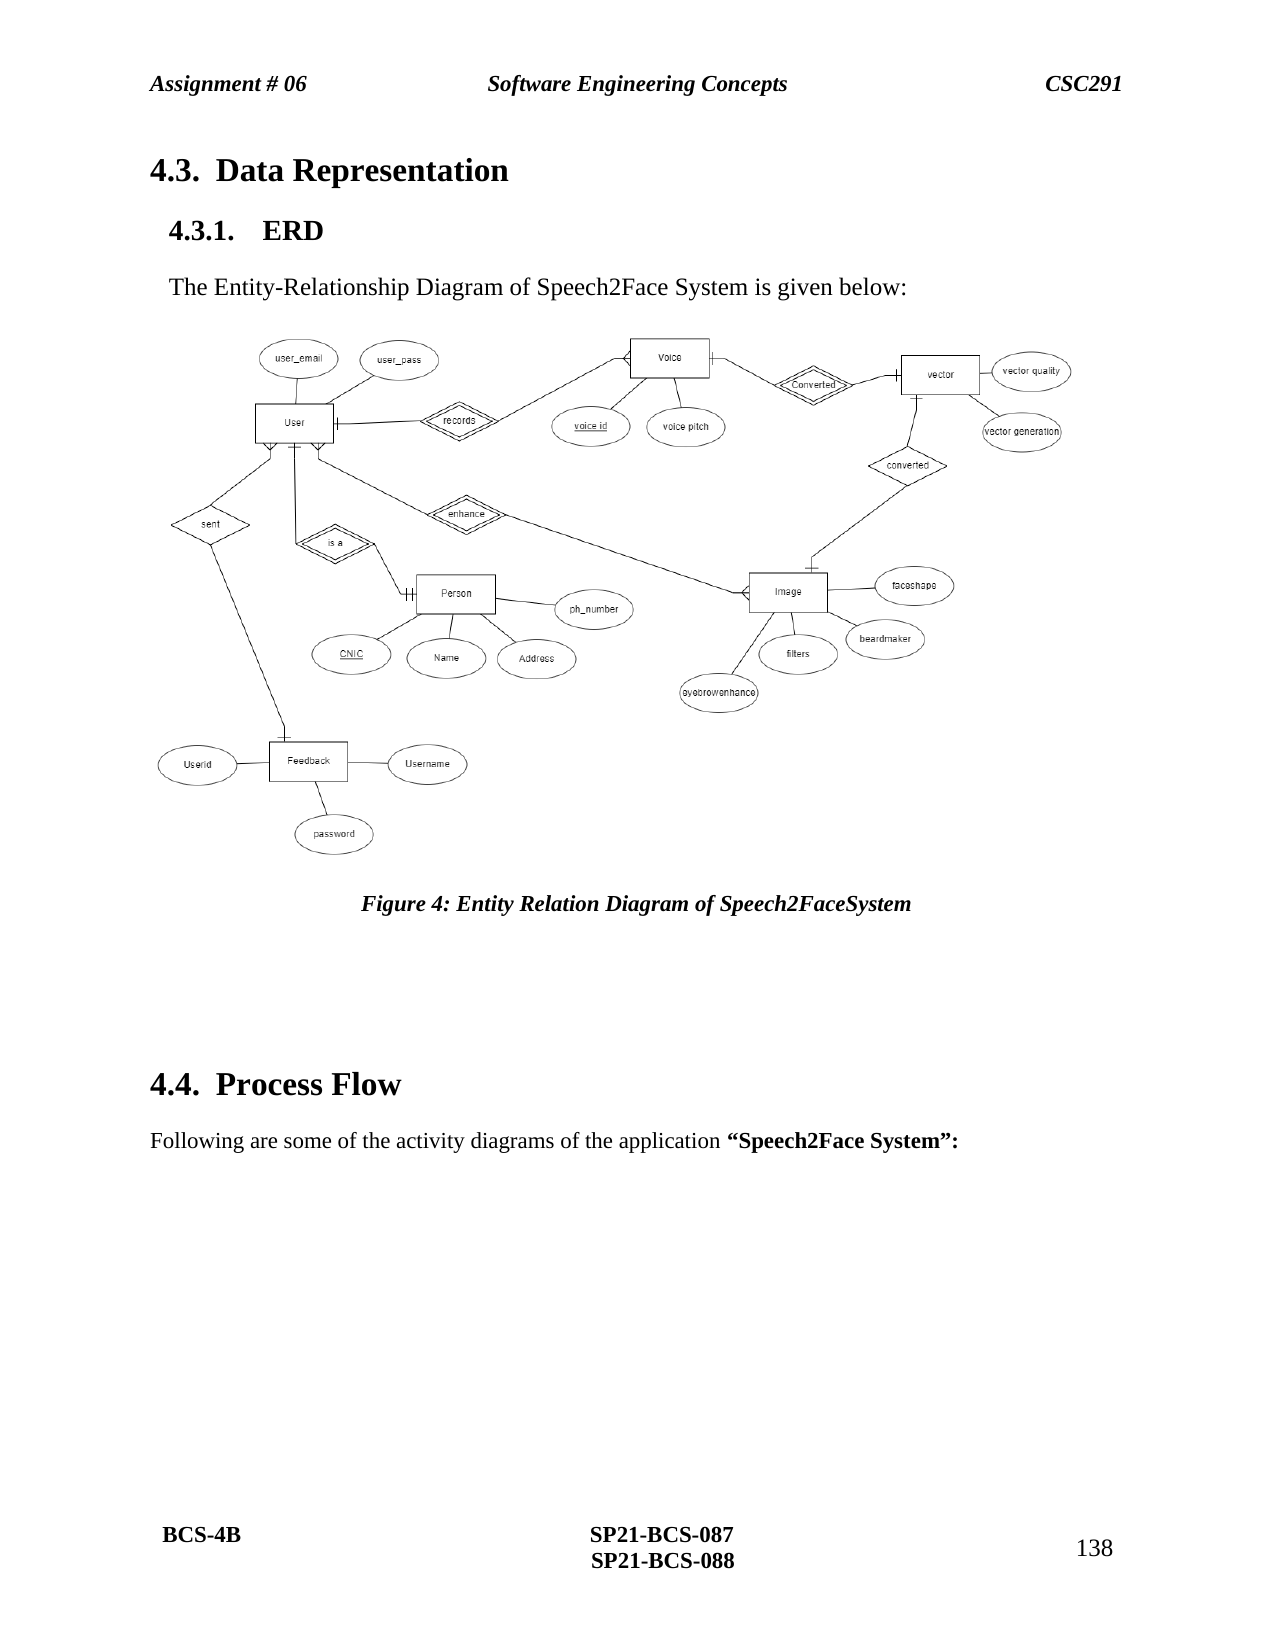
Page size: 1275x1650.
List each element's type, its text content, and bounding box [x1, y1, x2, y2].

picture [150, 325, 1125, 866]
subtitle Data Representation [150, 150, 1125, 188]
text The Entity-Relationship Diagram of Speech2Face System is given below: [150, 272, 1125, 301]
text Figure 4: Entity Relation Diagram of Speech2FaceSystem [150, 890, 1125, 917]
subtitle ERD [169, 213, 1125, 247]
text Following are some of the activity diagrams of the application “Speech2Face System”: [150, 1127, 1125, 1154]
subtitle Process Flow [150, 1064, 1125, 1102]
